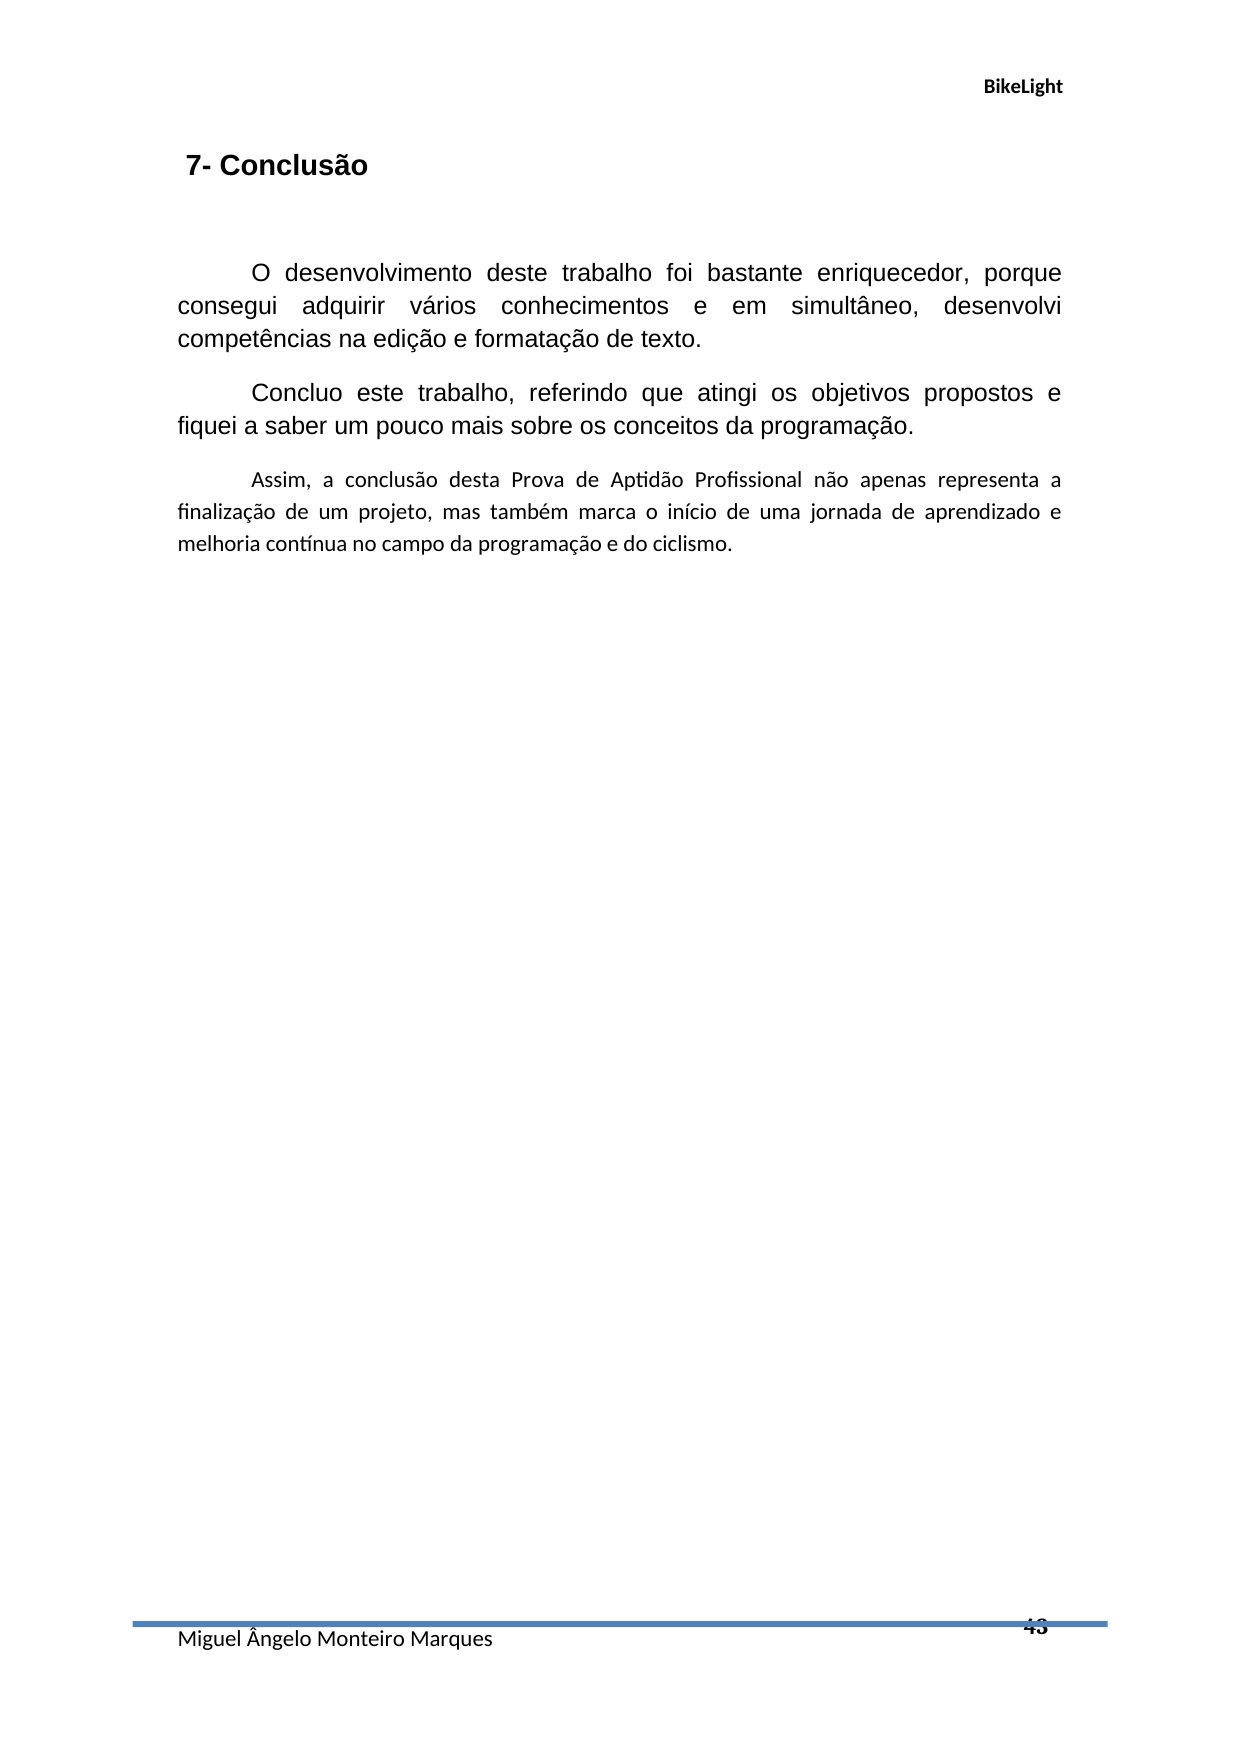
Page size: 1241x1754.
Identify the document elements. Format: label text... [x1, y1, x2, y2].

text O desenvolvimento deste trabalho foi bastante enriquecedor, porque consegui adquirir vários conhecimentos e em simultâneo, desenvolvi competências na edição e formatação de texto. [177, 258, 1063, 353]
text Assim, a conclusão desta Prova de Aptidão Profissional não apenas representa a finalização de um projeto, mas também marca o início de uma jornada de aprendizado e melhoria contínua no campo da programação e do ciclismo. [177, 465, 1063, 557]
text 7- Conclusão [177, 148, 1063, 181]
text Concluo este trabalho, referindo que atingi os objetivos propostos e fiquei a saber um pouco mais sobre os conceitos da programação. [177, 378, 1063, 440]
